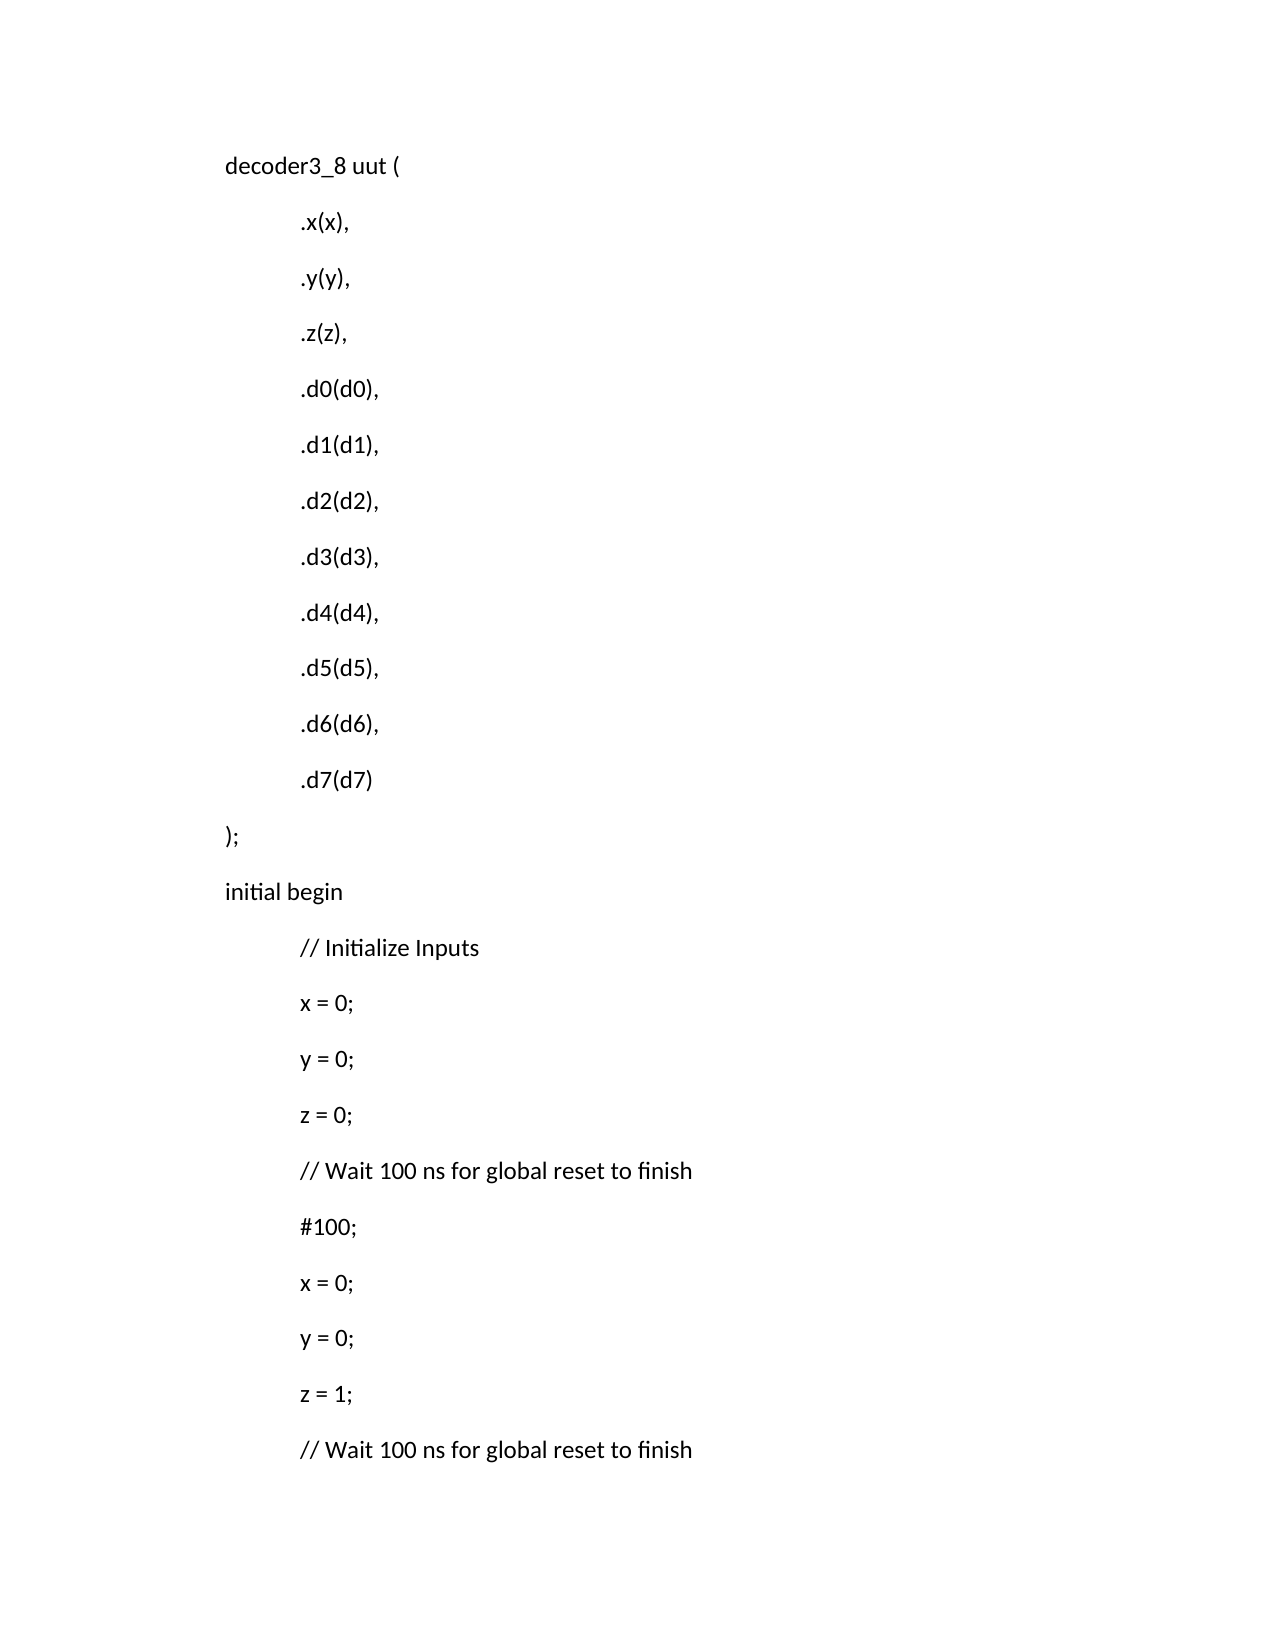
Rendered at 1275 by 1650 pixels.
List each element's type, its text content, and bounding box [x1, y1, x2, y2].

text z = 1; [150, 1378, 1125, 1409]
text x = 0; [150, 987, 1125, 1018]
text .d3(d3), [150, 541, 1125, 571]
text .d6(d6), [150, 708, 1125, 739]
text .d0(d0), [150, 373, 1125, 404]
text .y(y), [150, 262, 1125, 292]
text .x(x), [150, 206, 1125, 236]
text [150, 1155, 1125, 1186]
text .d4(d4), [150, 597, 1125, 627]
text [150, 1434, 1125, 1465]
text initial begin [150, 876, 1125, 906]
text .d2(d2), [150, 485, 1125, 516]
text x = 0; [150, 1267, 1125, 1297]
text .d5(d5), [150, 652, 1125, 683]
text // Initialize Inputs [150, 932, 1125, 962]
text .d1(d1), [150, 429, 1125, 460]
text .z(z), [150, 317, 1125, 348]
text z = 0; [150, 1099, 1125, 1130]
text y = 0; [150, 1322, 1125, 1353]
text ); [150, 820, 1125, 851]
text decoder3_8 uut ( [150, 150, 1125, 181]
text #100; [150, 1211, 1125, 1241]
text .d7(d7) [150, 764, 1125, 795]
text y = 0; [150, 1043, 1125, 1074]
